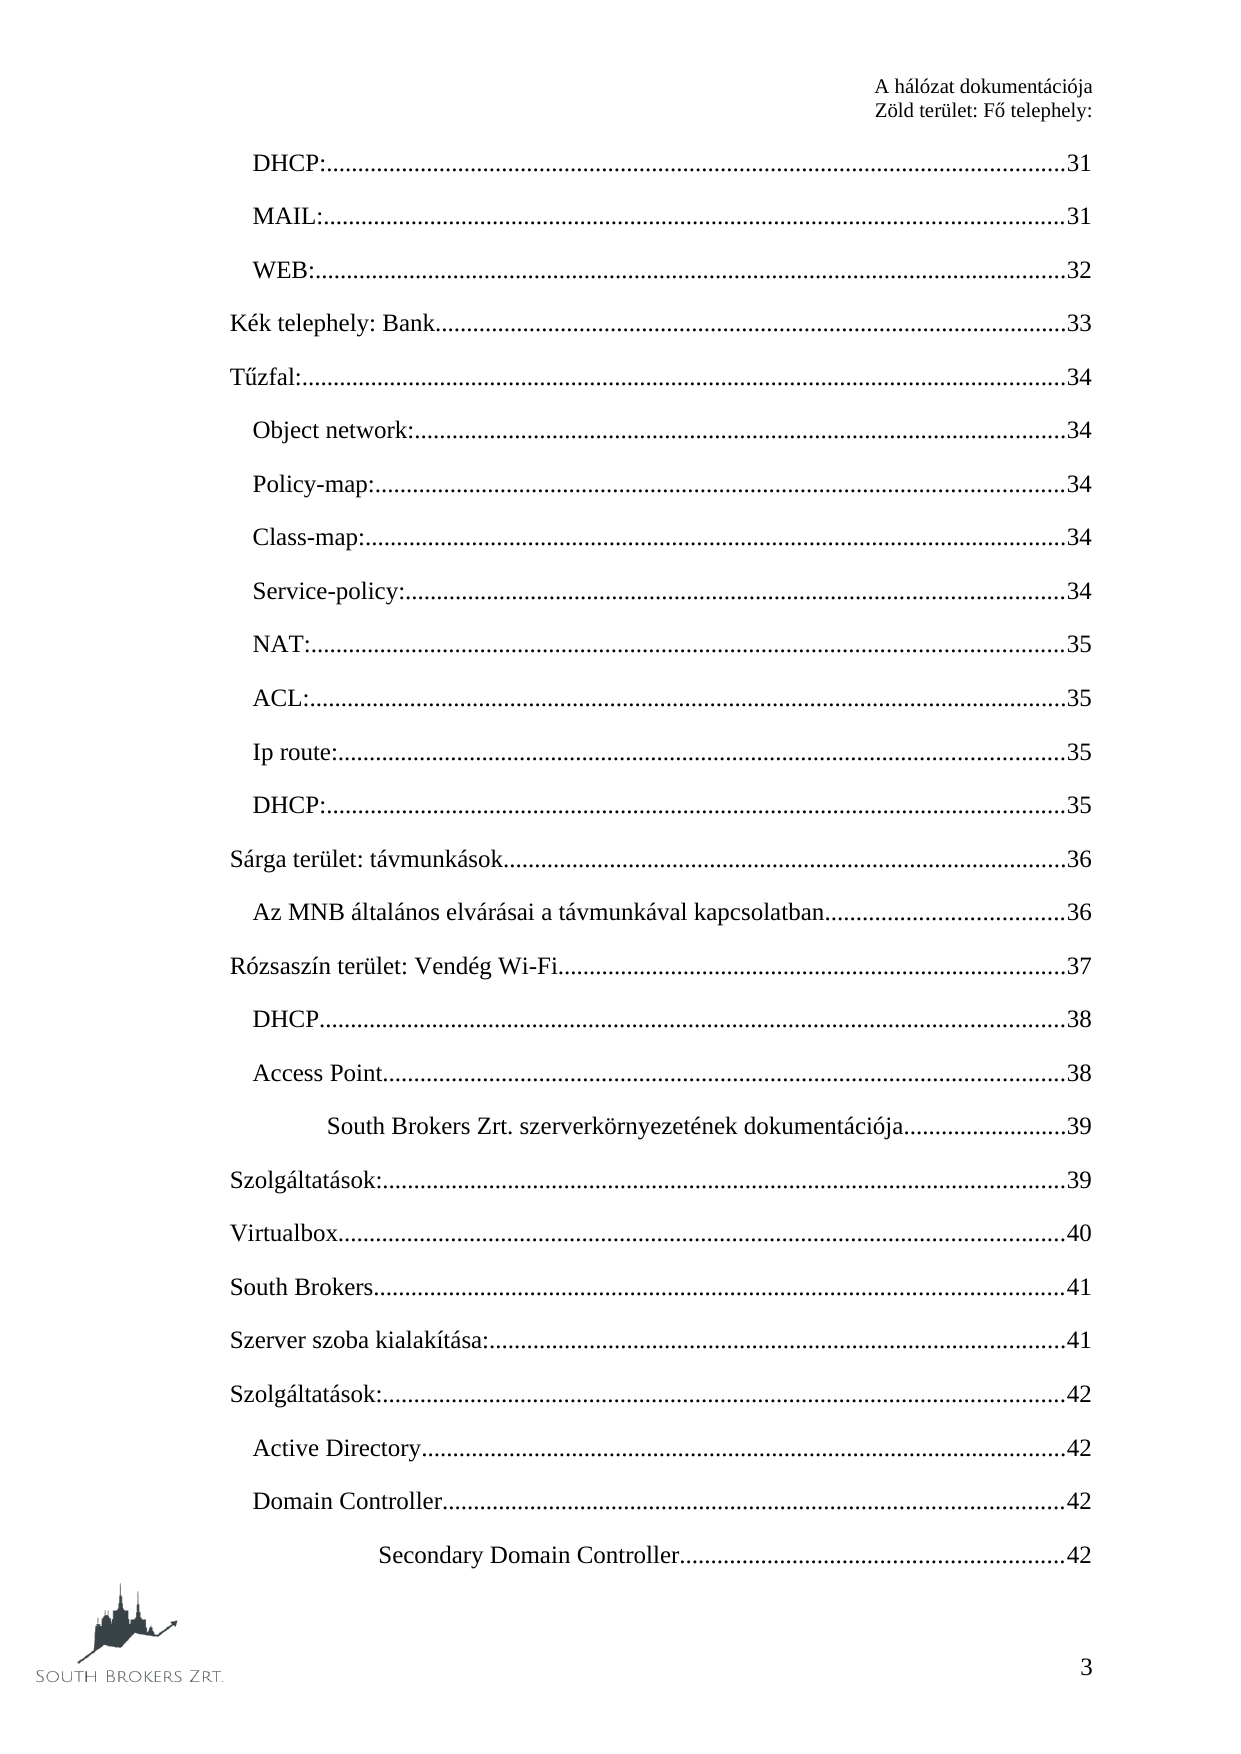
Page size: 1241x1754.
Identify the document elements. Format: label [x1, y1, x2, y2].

picture [0, 1531, 255, 1754]
